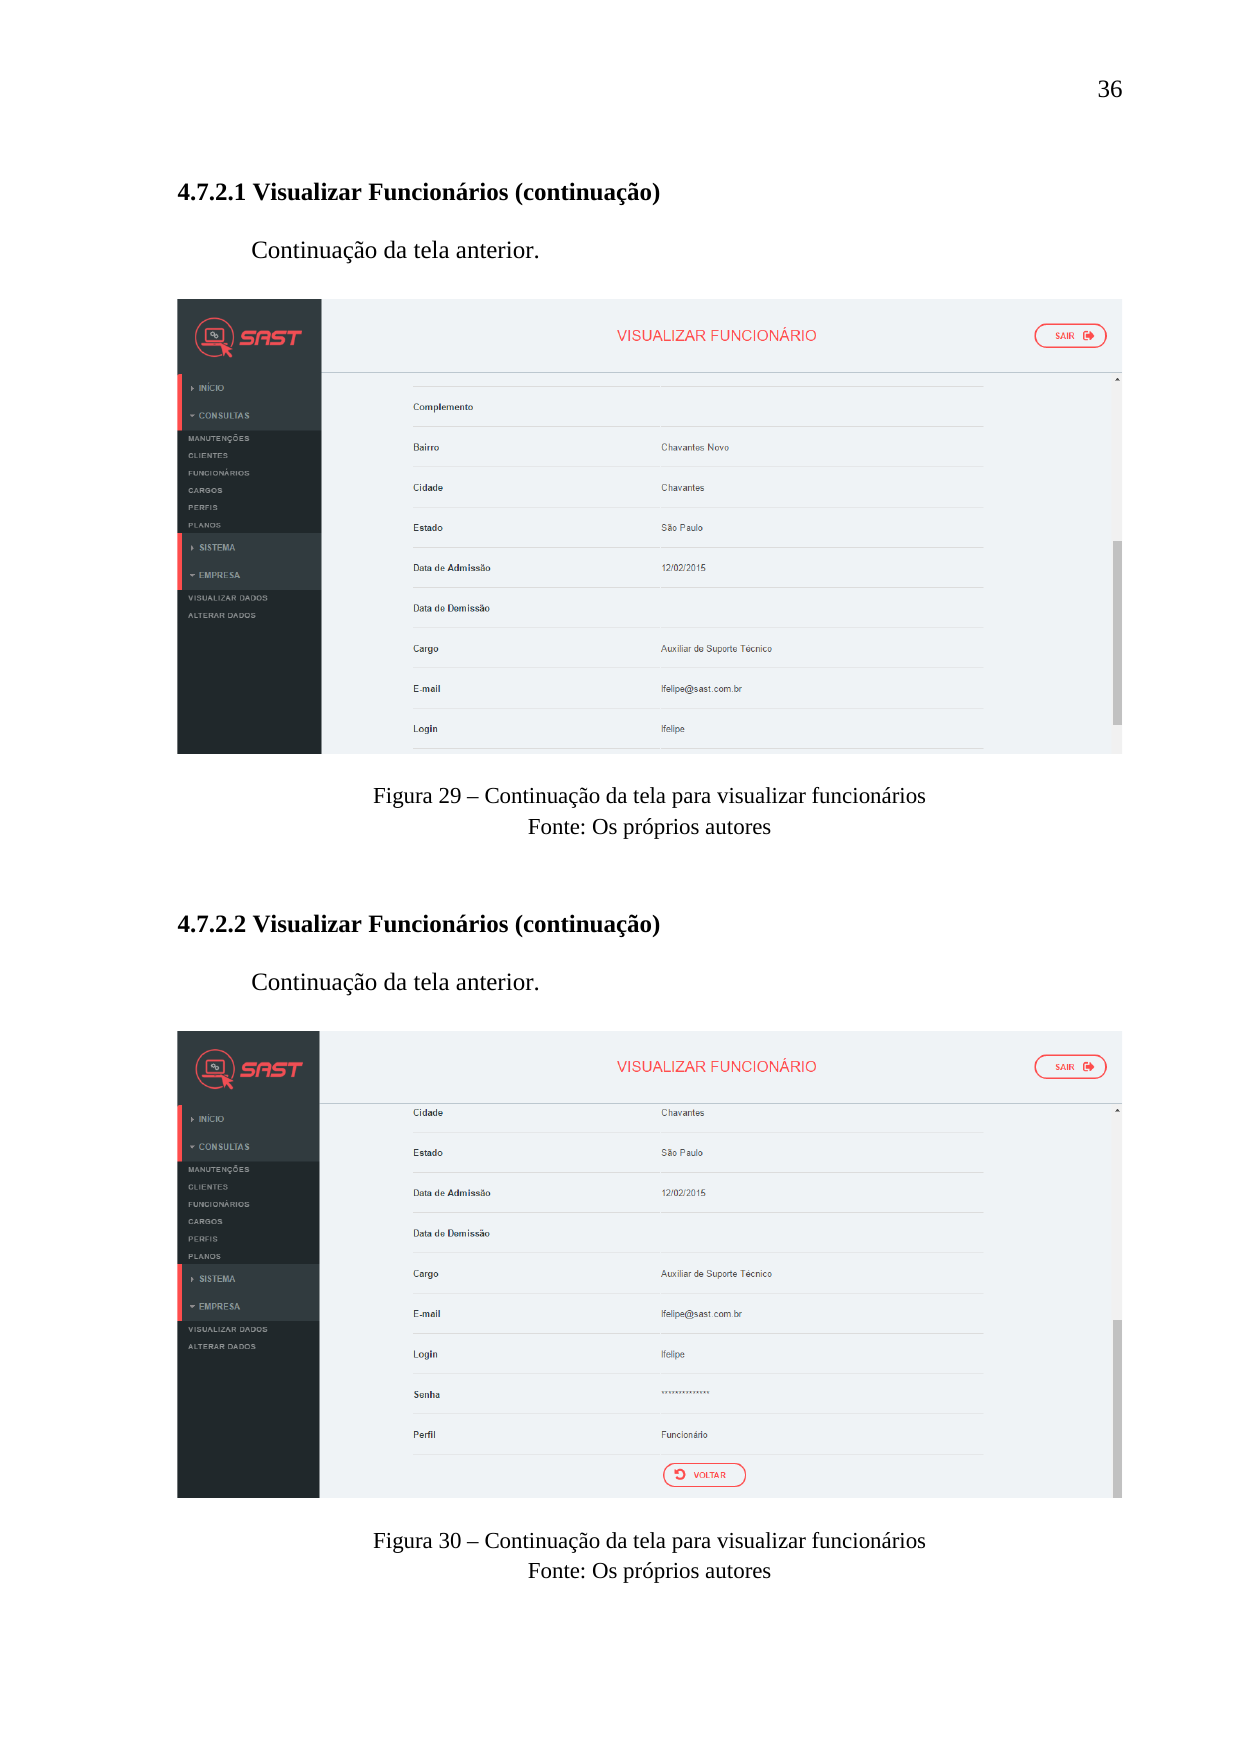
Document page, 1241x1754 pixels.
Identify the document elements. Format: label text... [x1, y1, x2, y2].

picture [177, 299, 1123, 754]
text Continuação da tela anterior. [177, 967, 1122, 996]
text Fonte: Os próprios autores [177, 813, 1122, 839]
text 4.7.2.2 Visualizar Funcionários (continuação) [177, 909, 1122, 938]
text Continuação da tela anterior. [177, 235, 1122, 264]
picture [177, 1031, 1123, 1498]
text 4.7.2.1 Visualizar Funcionários (continuação) [177, 177, 1122, 206]
text Figura 29 – Continuação da tela para visualizar funcionários [177, 782, 1122, 809]
text Fonte: Os próprios autores [177, 1557, 1122, 1583]
text Figura 30 – Continuação da tela para visualizar funcionários [177, 1527, 1122, 1553]
